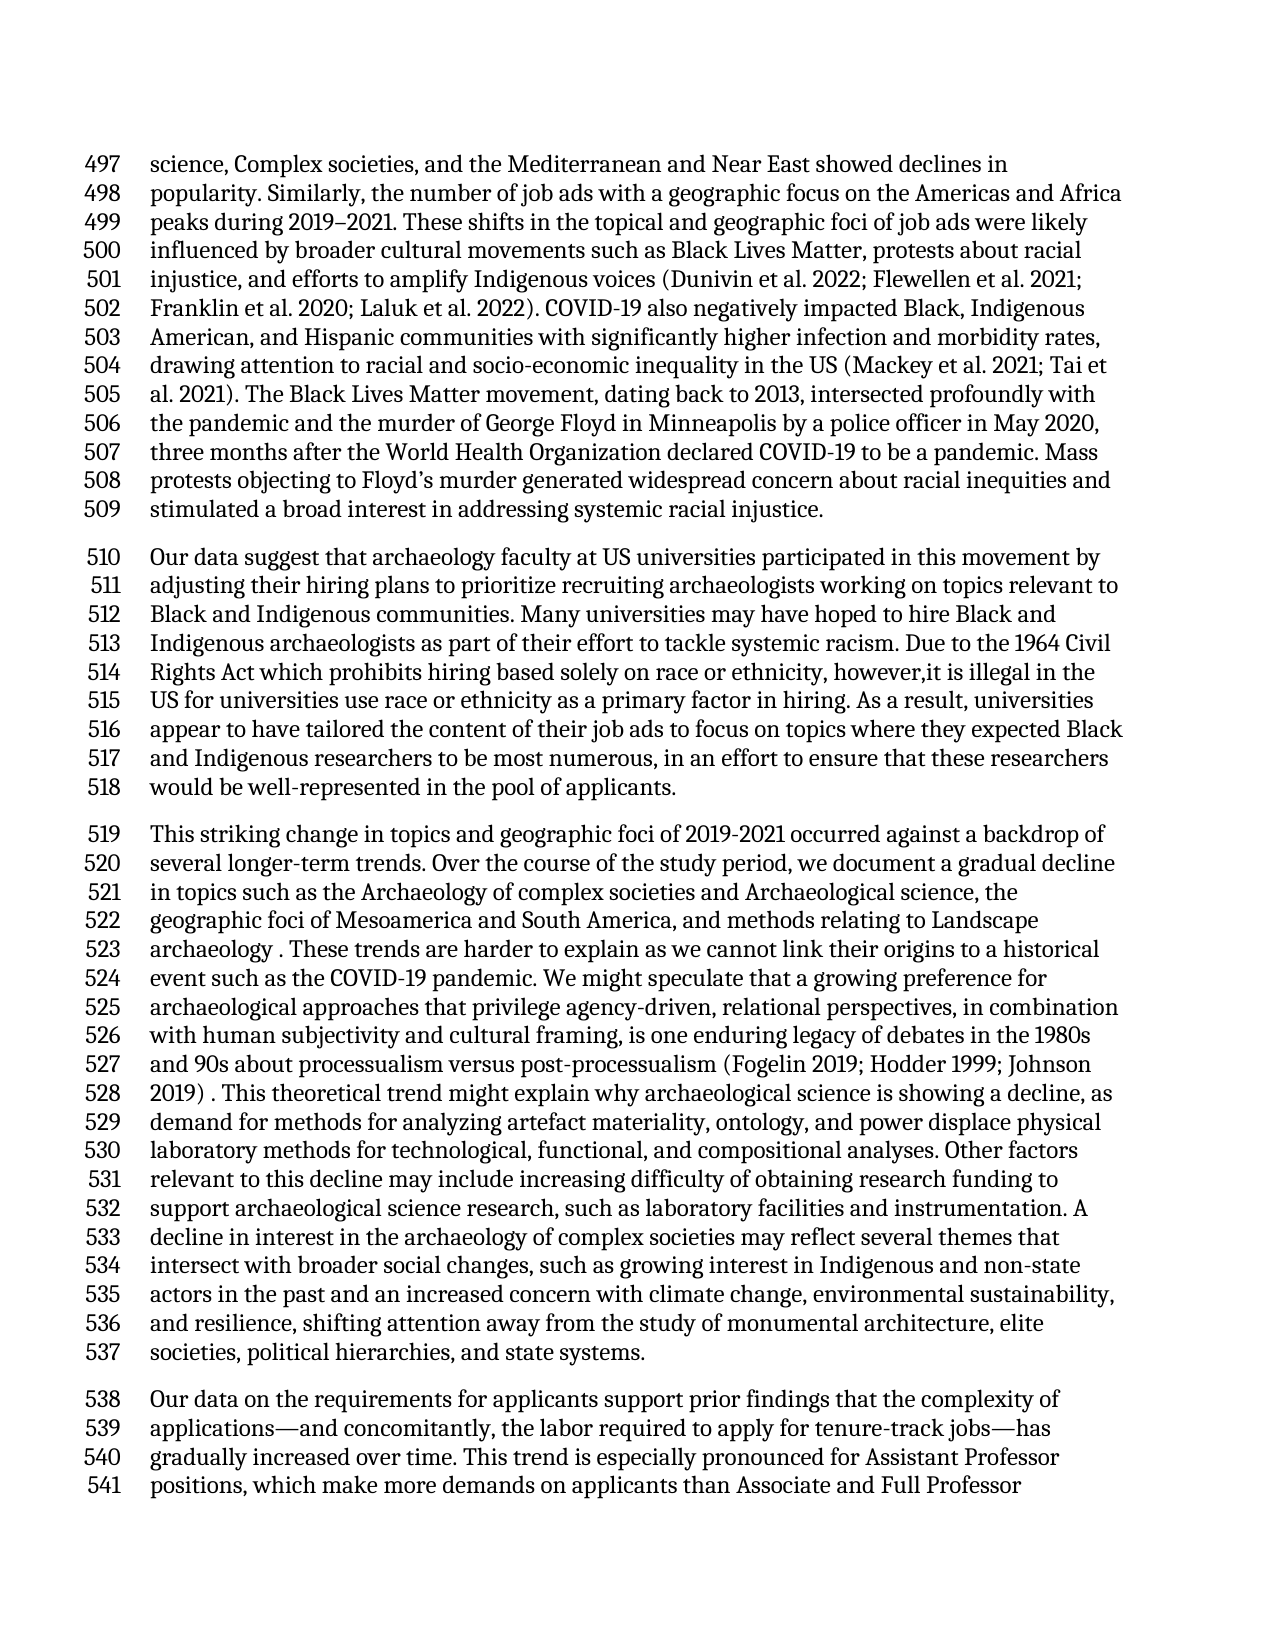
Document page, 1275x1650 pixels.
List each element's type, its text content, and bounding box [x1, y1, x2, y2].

text Our data suggest that archaeology faculty at US universities participated in this movement by adjusting their hiring plans to prioritize recruiting archaeologists working on topics relevant to Black and Indigenous communities. Many universities may have hoped to hire Black and Indigenous archaeologists as part of their effort to tackle systemic racism. Due to the 1964 Civil Rights Act which prohibits hiring based solely on race or ethnicity, however,it is illegal in the US for universities use race or ethnicity as a primary factor in hiring. As a result, universities appear to have tailored the content of their job ads to focus on topics where they expected Black and Indigenous researchers to be most numerous, in an effort to ensure that these researchers would be well-represented in the pool of applicants. [150, 542, 1125, 801]
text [150, 1385, 1125, 1500]
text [150, 150, 1125, 524]
text This striking change in topics and geographic foci of 2019-2021 occurred against a backdrop of several longer-term trends. Over the course of the study period, we document a gradual decline in topics such as the Archaeology of complex societies and Archaeological science, the geographic foci of Mesoamerica and South America, and methods relating to Landscape archaeology . These trends are harder to explain as we cannot link their origins to a historical event such as the COVID-19 pandemic. We might speculate that a growing preference for archaeological approaches that privilege agency-driven, relational perspectives, in combination with human subjectivity and cultural framing, is one enduring legacy of debates in the 1980s and 90s about processualism versus post-processualism (Fogelin 2019; Hodder 1999; Johnson 2019) . This theoretical trend might explain why archaeological science is showing a decline, as demand for methods for analyzing artefact materiality, ontology, and power displace physical laboratory methods for technological, functional, and compositional analyses. Other factors relevant to this decline may include increasing difficulty of obtaining research funding to support archaeological science research, such as laboratory facilities and instrumentation. A decline in interest in the archaeology of complex societies may reflect several themes that intersect with broader social changes, such as growing interest in Indigenous and non-state actors in the past and an increased concern with climate change, environmental sustainability, and resilience, shifting attention away from the study of monumental architecture, elite societies, political hierarchies, and state systems. [150, 820, 1125, 1366]
